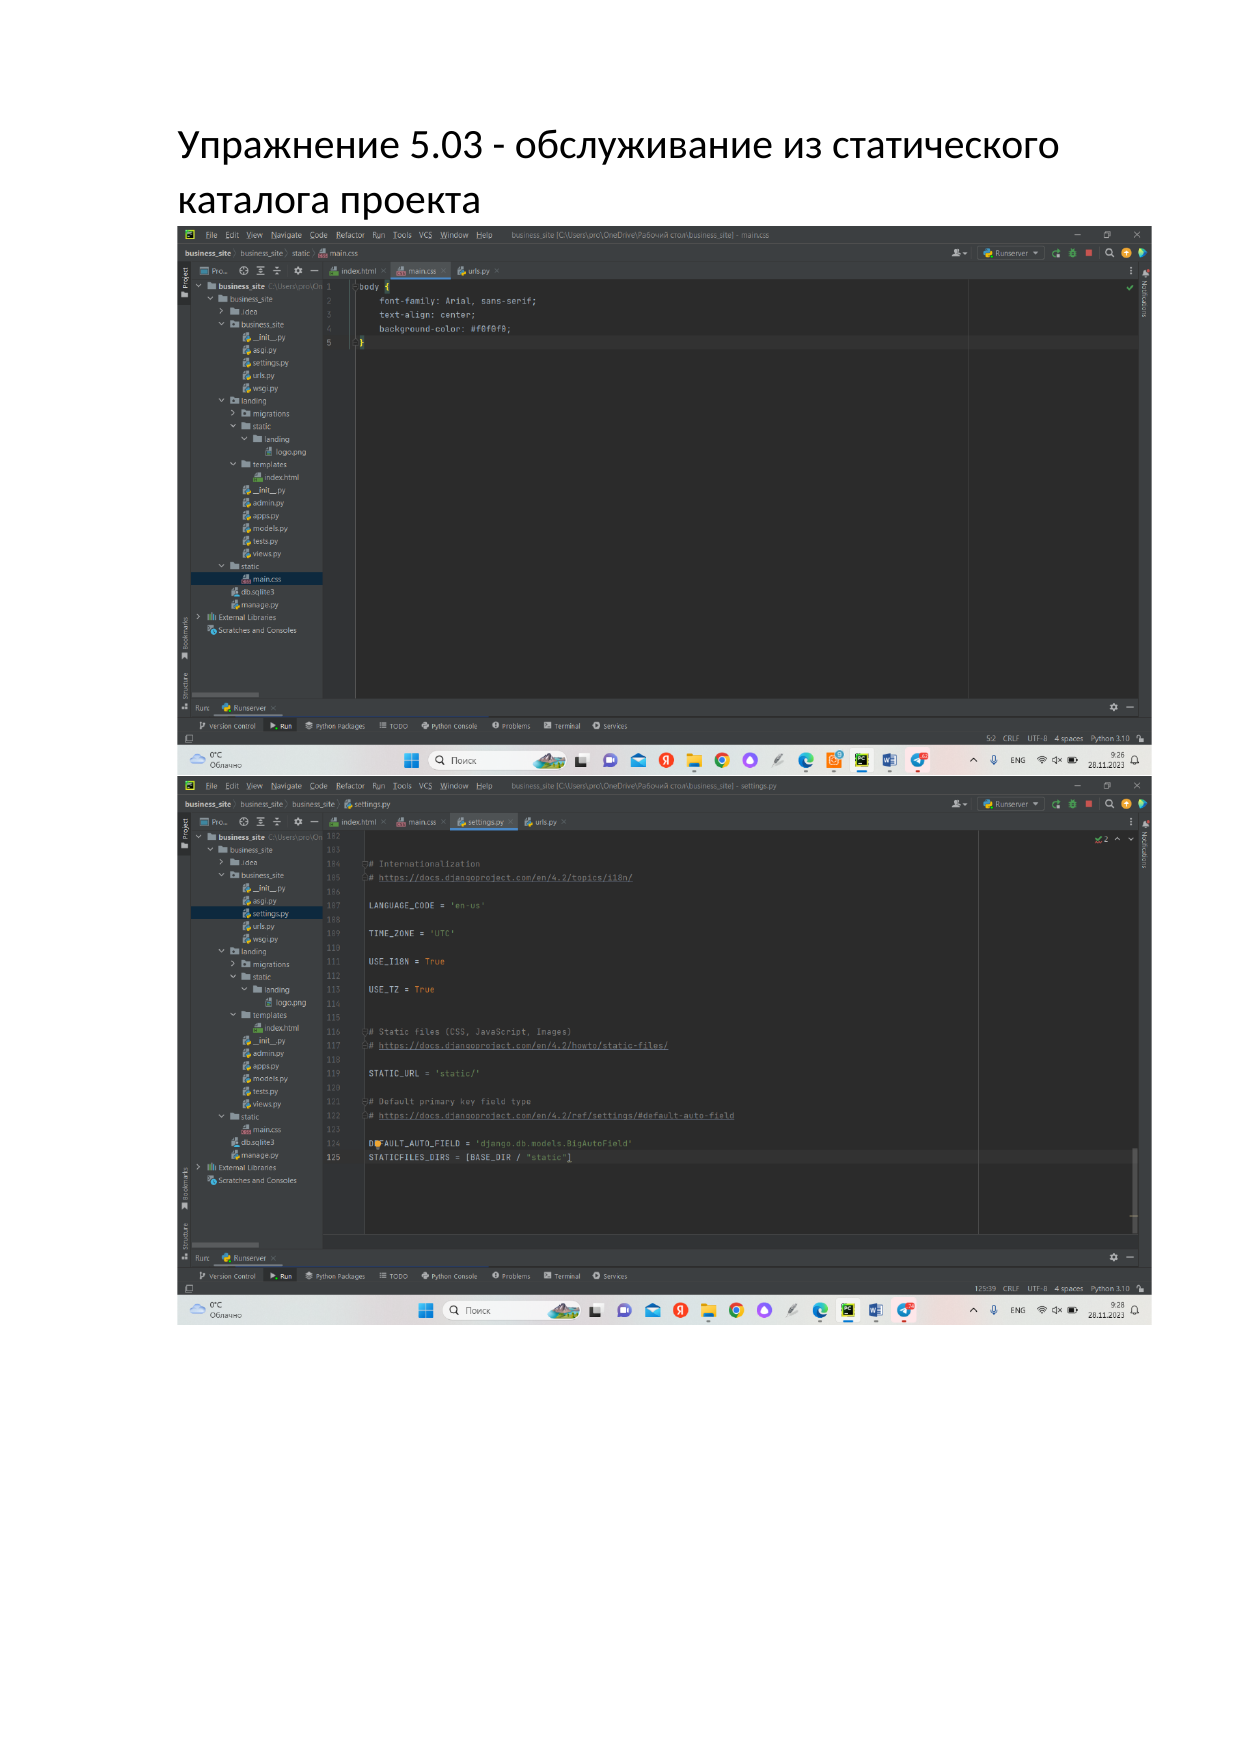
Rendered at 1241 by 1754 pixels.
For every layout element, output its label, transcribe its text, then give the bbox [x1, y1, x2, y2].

text Упражнение 5.03 - обслуживание из статического каталога проектаВ этом упражнении мы поместили некоторые CSS-правила в файл и обслужили его с помощью Django's FileSystemFinder. Для этого внутри каталога проекта business_site был создан статический каталог, который был указан в настройках Django (файл settings.py) с помощью параметра STATICFILES_DIRS. Мы связали файл main.css с шаблоном index.html с помощью тега static template. Мы загрузили главную страницу в браузере и увидели, что шрифт и цвет изменились. [177, 118, 1152, 226]
picture [177, 776, 1152, 1325]
picture [177, 226, 1152, 775]
